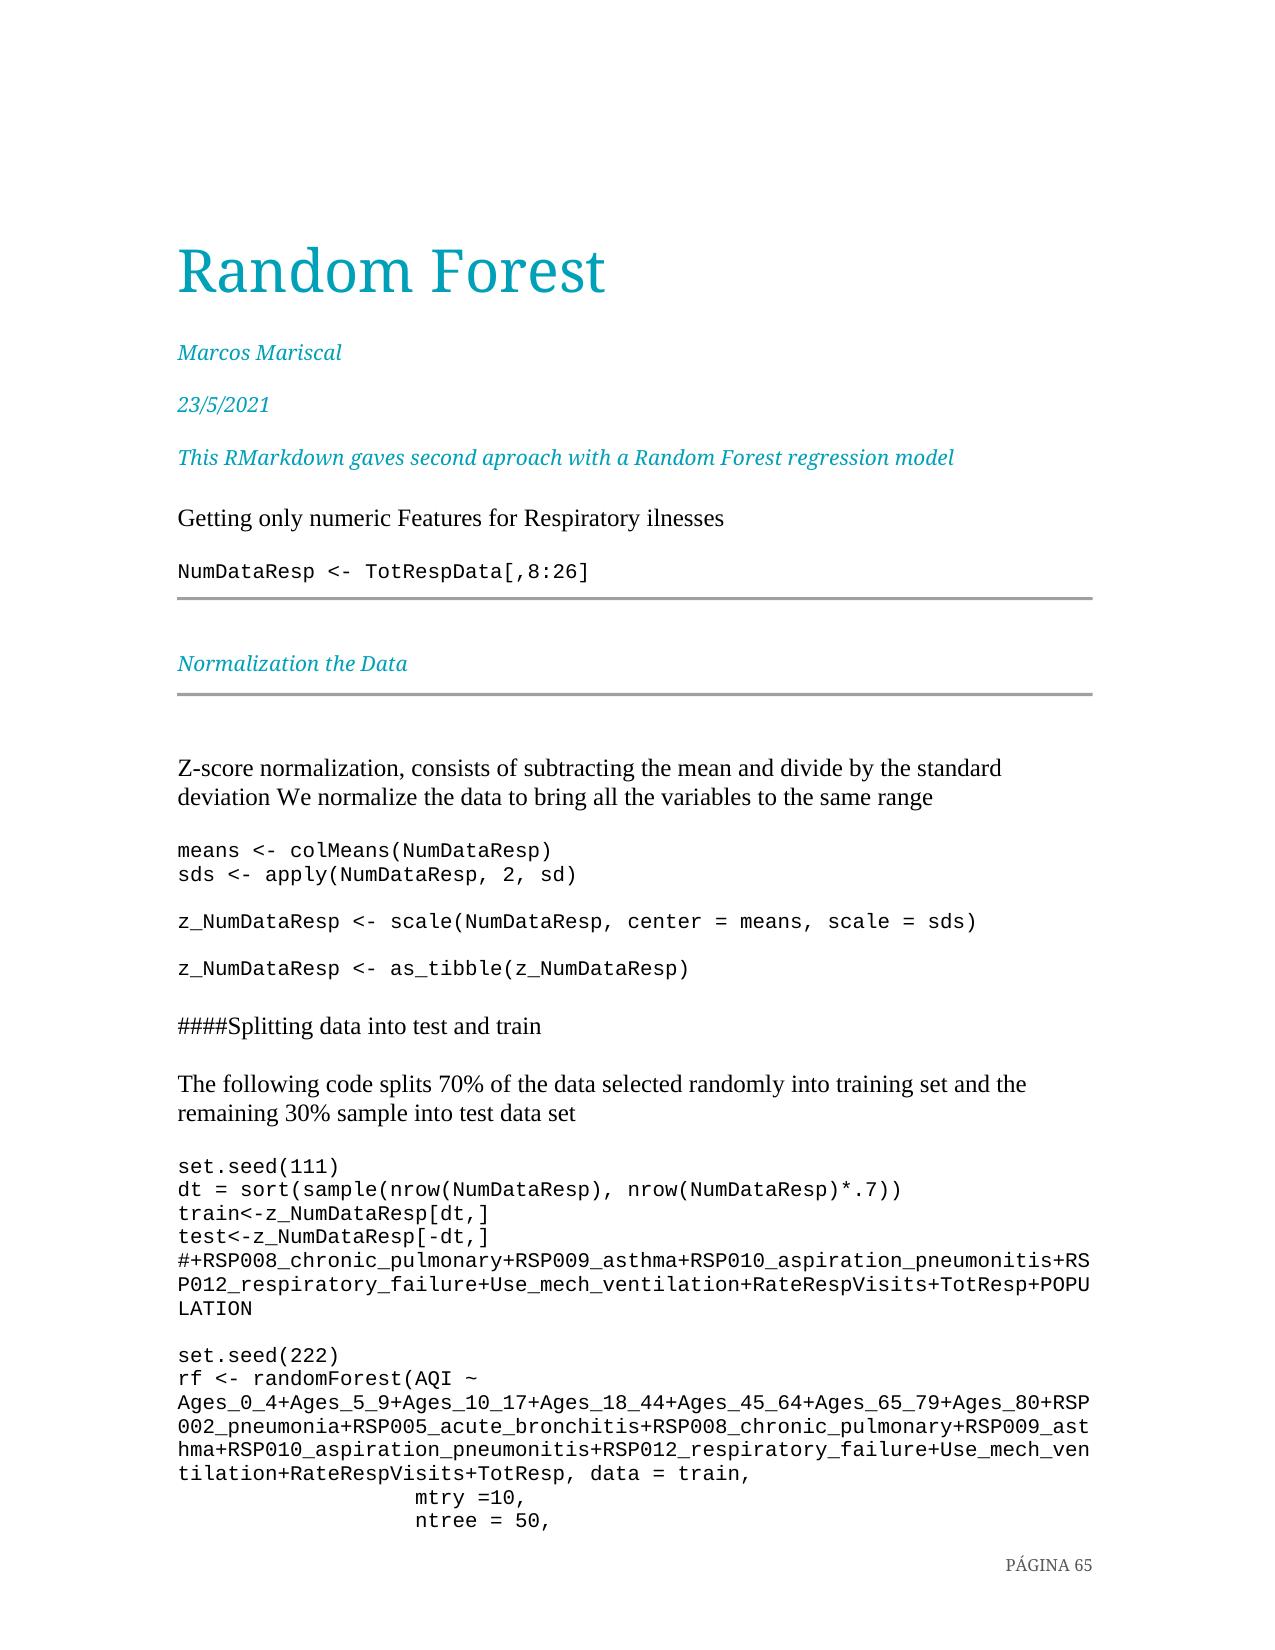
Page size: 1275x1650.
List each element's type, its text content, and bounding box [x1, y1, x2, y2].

text z_NumDataResp <- scale(NumDataResp, center = means, scale = sds) [177, 911, 1093, 934]
text test<-z_NumDataResp[-dt,] [177, 1227, 1093, 1250]
subtitle Random Forest [177, 229, 1093, 309]
text ntree = 50, [177, 1510, 1093, 1534]
text z_NumDataResp <- as_tibble(z_NumDataResp) [177, 958, 1093, 982]
text set.seed(111) [177, 1156, 1093, 1179]
text Getting only numeric Features for Respiratory ilnesses [177, 503, 1093, 532]
text The following code splits 70% of the data selected randomly into training set and the remaining 30% sample into test data set [177, 1069, 1093, 1126]
text dt = sort(sample(nrow(NumDataResp), nrow(NumDataResp)*.7)) [177, 1179, 1093, 1203]
text mtry =10, [177, 1487, 1093, 1510]
subtitle 23/5/2021 [177, 391, 1093, 419]
text means <- colMeans(NumDataResp) [177, 840, 1093, 864]
subtitle Marcos Mariscal [177, 338, 1093, 367]
text rf <- randomForest(AQI ~ Ages_0_4+Ages_5_9+Ages_10_17+Ages_18_44+Ages_45_64+Ages_65_79+Ages_80+RSP002_pneumonia+RSP005_acute_bronchitis+RSP008_chronic_pulmonary+RSP009_asthma+RSP010_aspiration_pneumonitis+RSP012_respiratory_failure+Use_mech_ventilation+RateRespVisits+TotResp, data = train, [177, 1368, 1093, 1487]
subtitle Normalization the Data [177, 649, 1093, 678]
text ####Splitting data into test and train [177, 1011, 1093, 1040]
text Z-score normalization, consists of subtracting the mean and divide by the standard deviation We normalize the data to bring all the variables to the same range [177, 753, 1093, 811]
text train<-z_NumDataResp[dt,] [177, 1203, 1093, 1227]
text NumDataResp <- TotRespData[,8:26] [177, 561, 1093, 584]
text sds <- apply(NumDataResp, 2, sd) [177, 864, 1093, 887]
text set.seed(222) [177, 1345, 1093, 1368]
subtitle This RMarkdown gaves second aproach with a Random Forest regression model [177, 443, 1093, 471]
text #+RSP008_chronic_pulmonary+RSP009_asthma+RSP010_aspiration_pneumonitis+RSP012_respiratory_failure+Use_mech_ventilation+RateRespVisits+TotResp+POPULATION [177, 1250, 1093, 1321]
